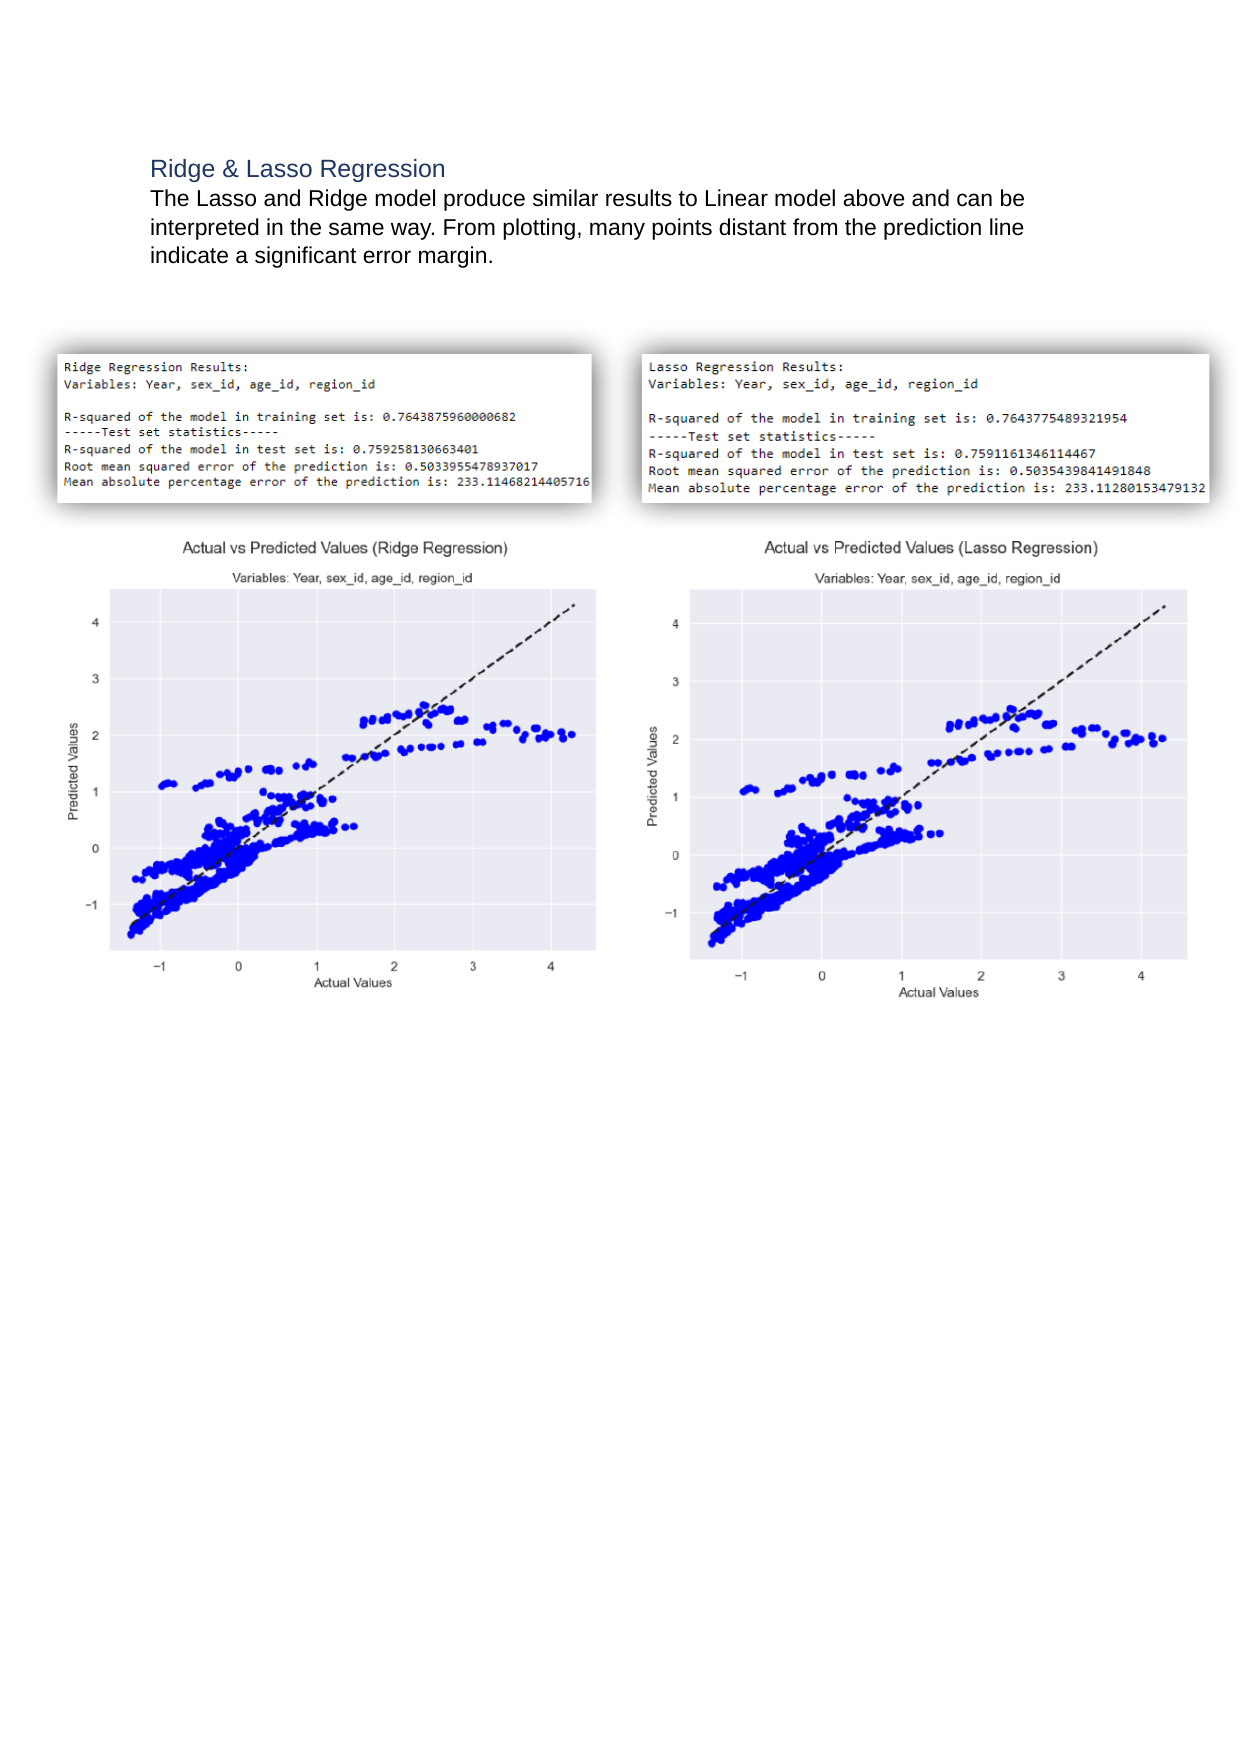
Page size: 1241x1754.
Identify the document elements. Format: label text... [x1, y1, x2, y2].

picture [57, 354, 592, 503]
picture [623, 529, 1209, 1002]
subtitle Ridge & Lasso Regression [150, 154, 1090, 183]
picture [49, 529, 619, 1002]
text The Lasso and Ridge model produce similar results to Linear model above and can be interpreted in the same way. From plotting, many points distant from the prediction line indicate a significant error margin. [150, 185, 1090, 268]
picture [641, 354, 1210, 503]
